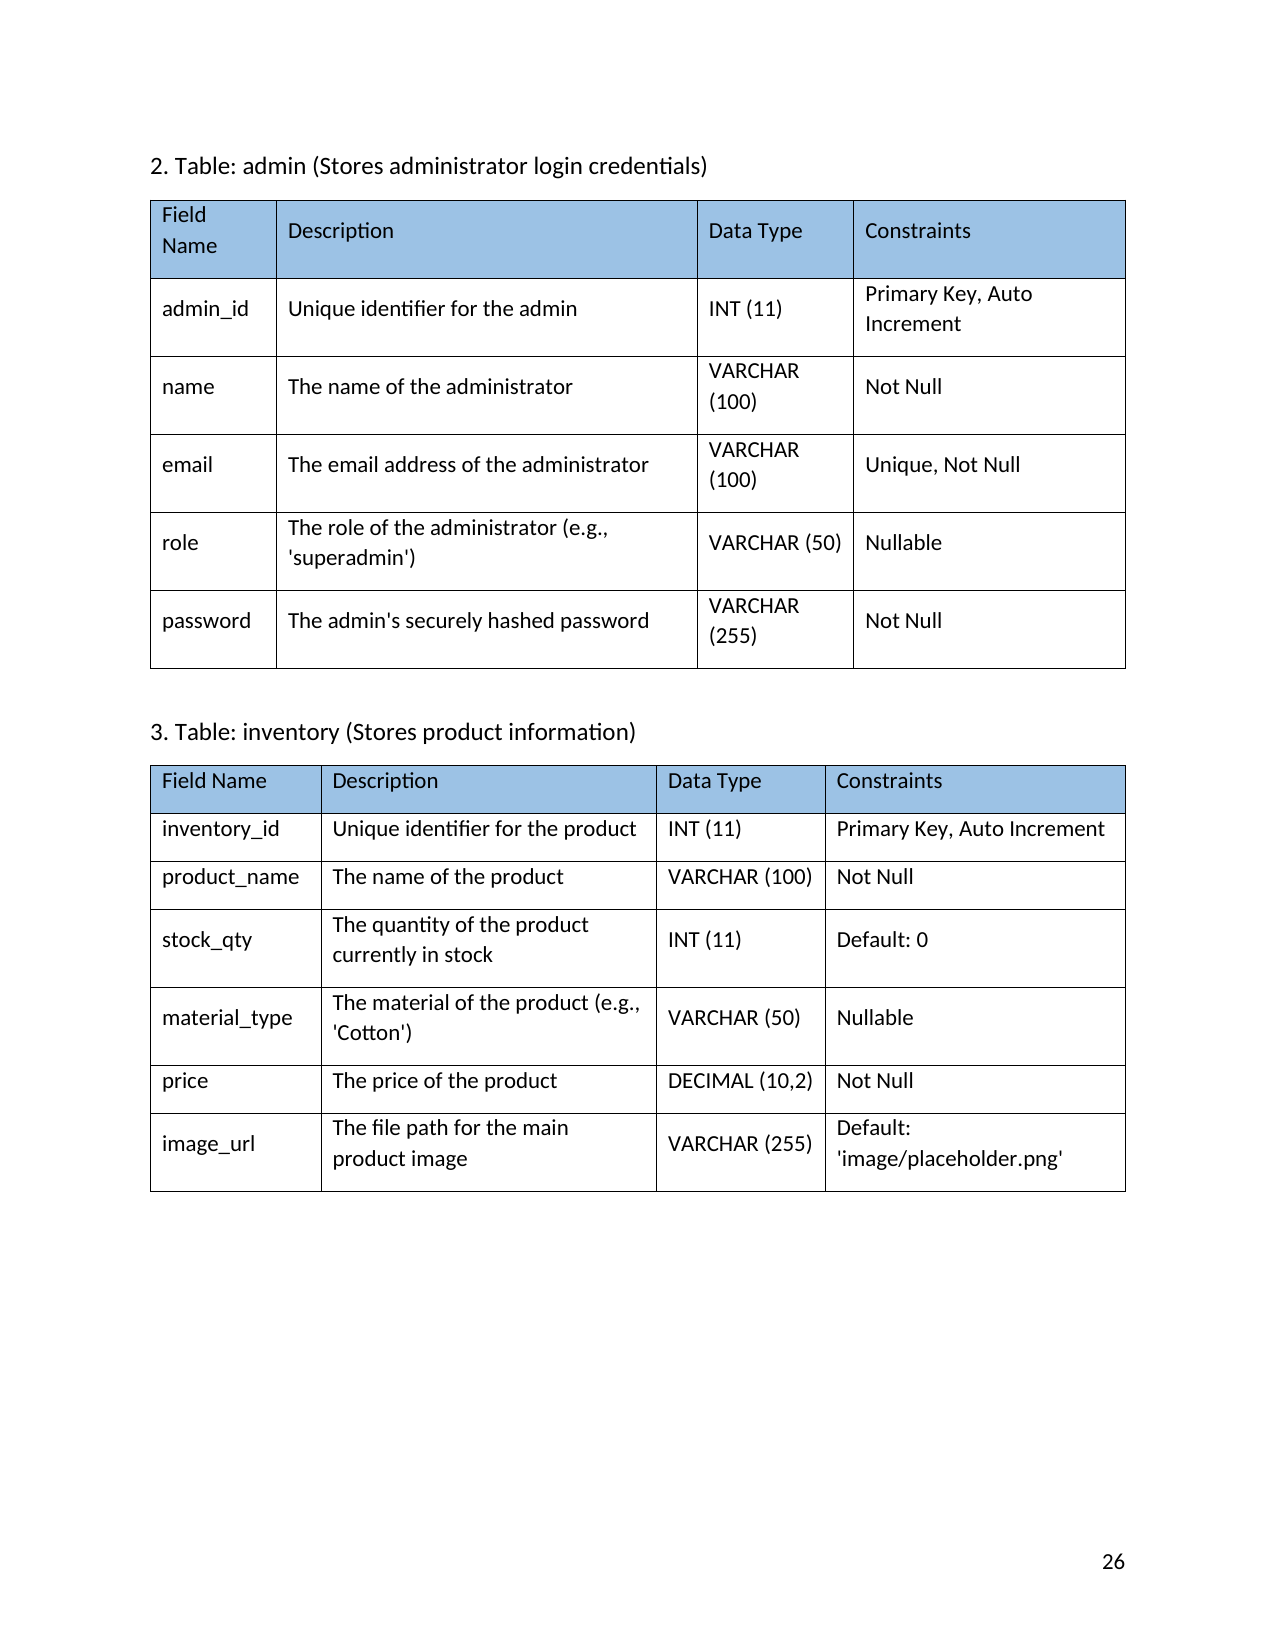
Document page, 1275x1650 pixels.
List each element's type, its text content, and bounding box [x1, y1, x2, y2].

table_cell Unique identifier for the product [322, 814, 656, 861]
table_cell material_type [151, 988, 321, 1065]
table_cell role [151, 513, 276, 590]
table_cell Nullable [826, 988, 1125, 1065]
table_cell Default: 'image/placeholder.png' [826, 1114, 1125, 1191]
table_cell Nullable [854, 513, 1125, 590]
table_cell VARCHAR (255) [657, 1114, 825, 1191]
table_header Description [277, 201, 697, 278]
table_cell The price of the product [322, 1066, 656, 1112]
table_header Field Name [151, 201, 276, 278]
table_header Data Type [698, 201, 853, 278]
table_cell VARCHAR (255) [698, 591, 853, 668]
table_header Constraints [826, 766, 1125, 813]
table_cell DECIMAL (10,2) [657, 1066, 825, 1112]
table_cell Unique, Not Null [854, 435, 1125, 512]
table_cell price [151, 1066, 321, 1112]
table_cell The admin's securely hashed password [277, 591, 697, 668]
table_cell Not Null [826, 1066, 1125, 1112]
table_cell Default: 0 [826, 910, 1125, 987]
table_cell The name of the product [322, 862, 656, 909]
table_cell name [151, 357, 276, 434]
table_cell inventory_id [151, 814, 321, 861]
text 3. Table: inventory (Stores product information) [150, 716, 1125, 746]
table_cell Unique identifier for the admin [277, 279, 697, 356]
table_cell admin_id [151, 279, 276, 356]
table_cell image_url [151, 1114, 321, 1191]
table_cell Primary Key, Auto Increment [854, 279, 1125, 356]
table_cell The email address of the administrator [277, 435, 697, 512]
table_cell INT (11) [657, 910, 825, 987]
table_cell product_name [151, 862, 321, 909]
table_header Data Type [657, 766, 825, 813]
table_header Field Name [151, 766, 321, 813]
table_cell VARCHAR (100) [698, 435, 853, 512]
table_cell The material of the product (e.g., 'Cotton') [322, 988, 656, 1065]
table_cell INT (11) [657, 814, 825, 861]
text 2. Table: admin (Stores administrator login credentials) [150, 150, 1125, 181]
table_cell VARCHAR (50) [698, 513, 853, 590]
table_cell INT (11) [698, 279, 853, 356]
table_cell email [151, 435, 276, 512]
table_cell Not Null [854, 357, 1125, 434]
table_cell VARCHAR (100) [698, 357, 853, 434]
table_cell The role of the administrator (e.g., 'superadmin') [277, 513, 697, 590]
table_cell Not Null [854, 591, 1125, 668]
table_cell stock_qty [151, 910, 321, 987]
table_header Description [322, 766, 656, 813]
table_cell Primary Key, Auto Increment [826, 814, 1125, 861]
table_cell The file path for the main product image [322, 1114, 656, 1191]
table_cell The name of the administrator [277, 357, 697, 434]
table_cell password [151, 591, 276, 668]
table_header Constraints [854, 201, 1125, 278]
table_cell Not Null [826, 862, 1125, 909]
table_cell VARCHAR (50) [657, 988, 825, 1065]
table_cell The quantity of the product currently in stock [322, 910, 656, 987]
table_cell VARCHAR (100) [657, 862, 825, 909]
